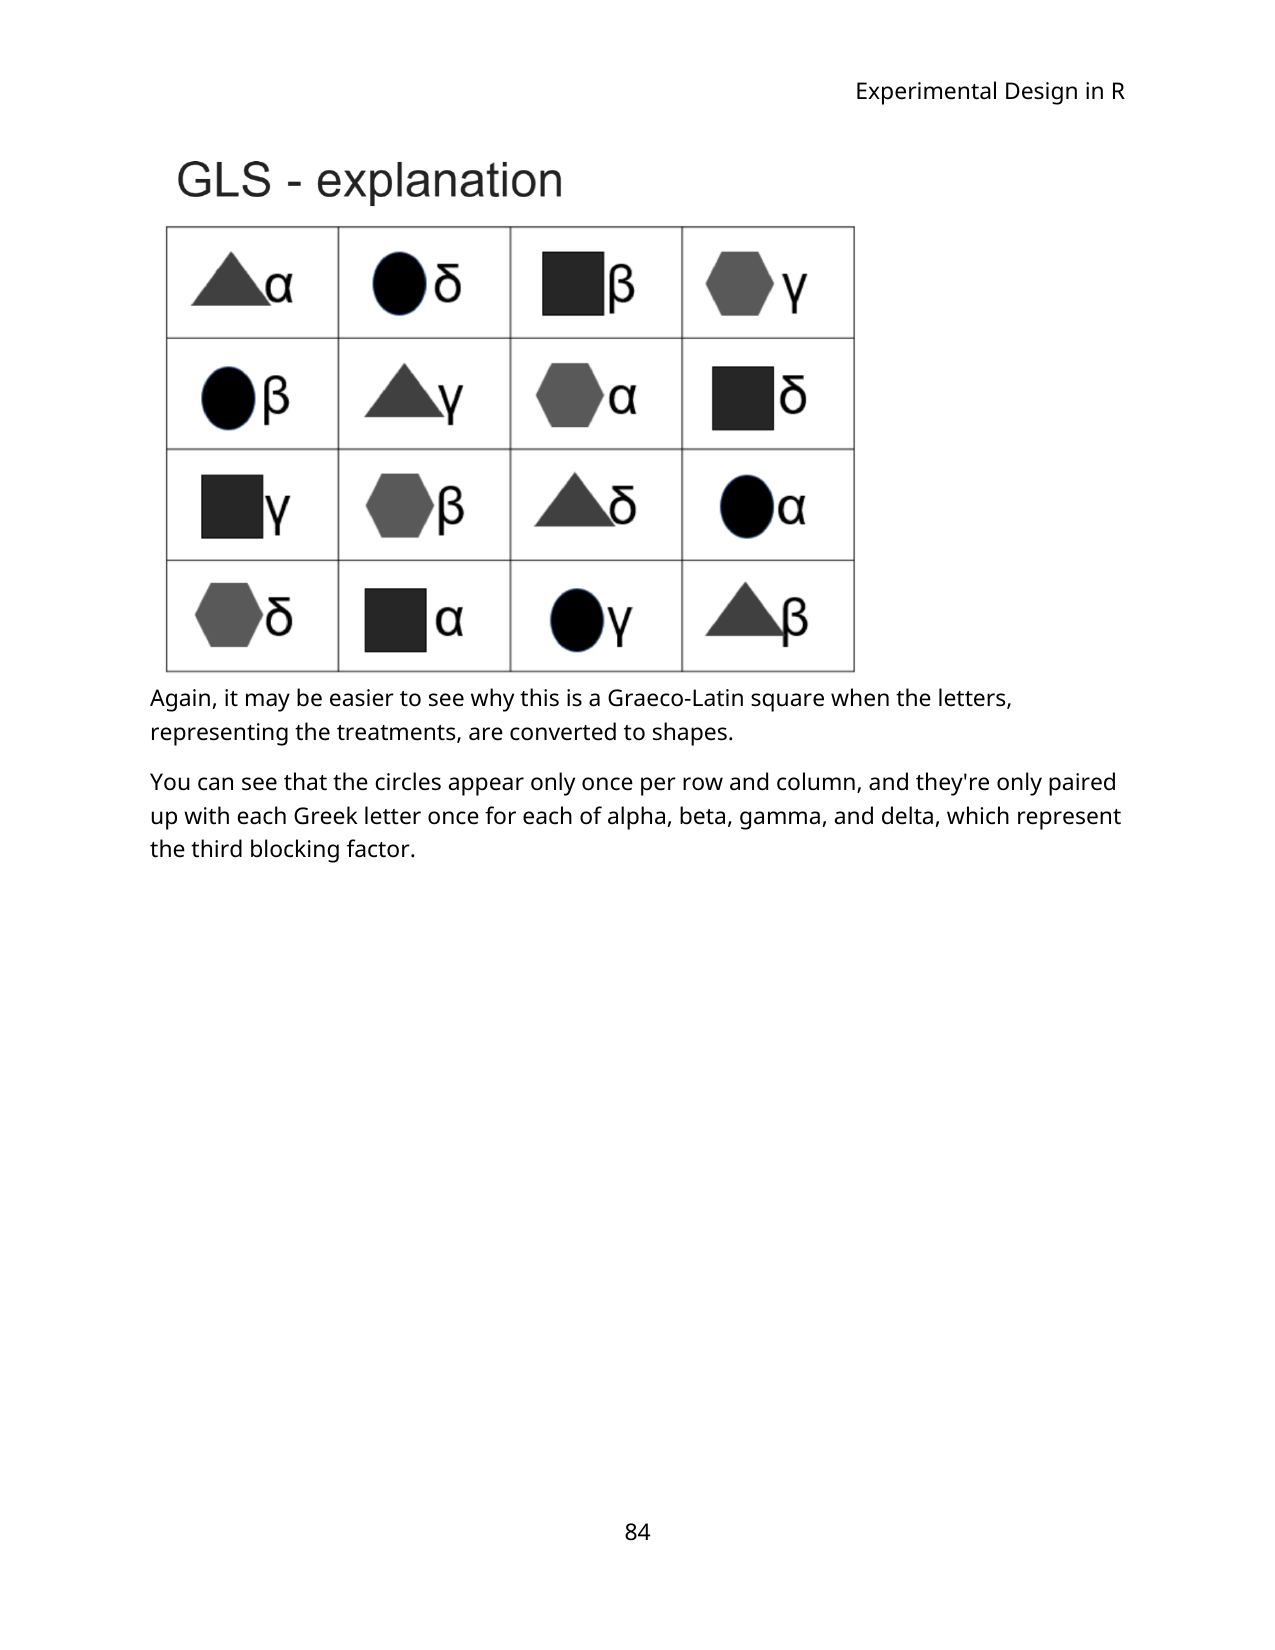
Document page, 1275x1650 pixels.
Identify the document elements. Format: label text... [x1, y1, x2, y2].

text You can see that the circles appear only once per row and column, and they're only paired up with each Greek letter once for each of alpha, beta, gamma, and delta, which represent the third blocking factor. [150, 766, 1125, 864]
picture [150, 150, 866, 680]
